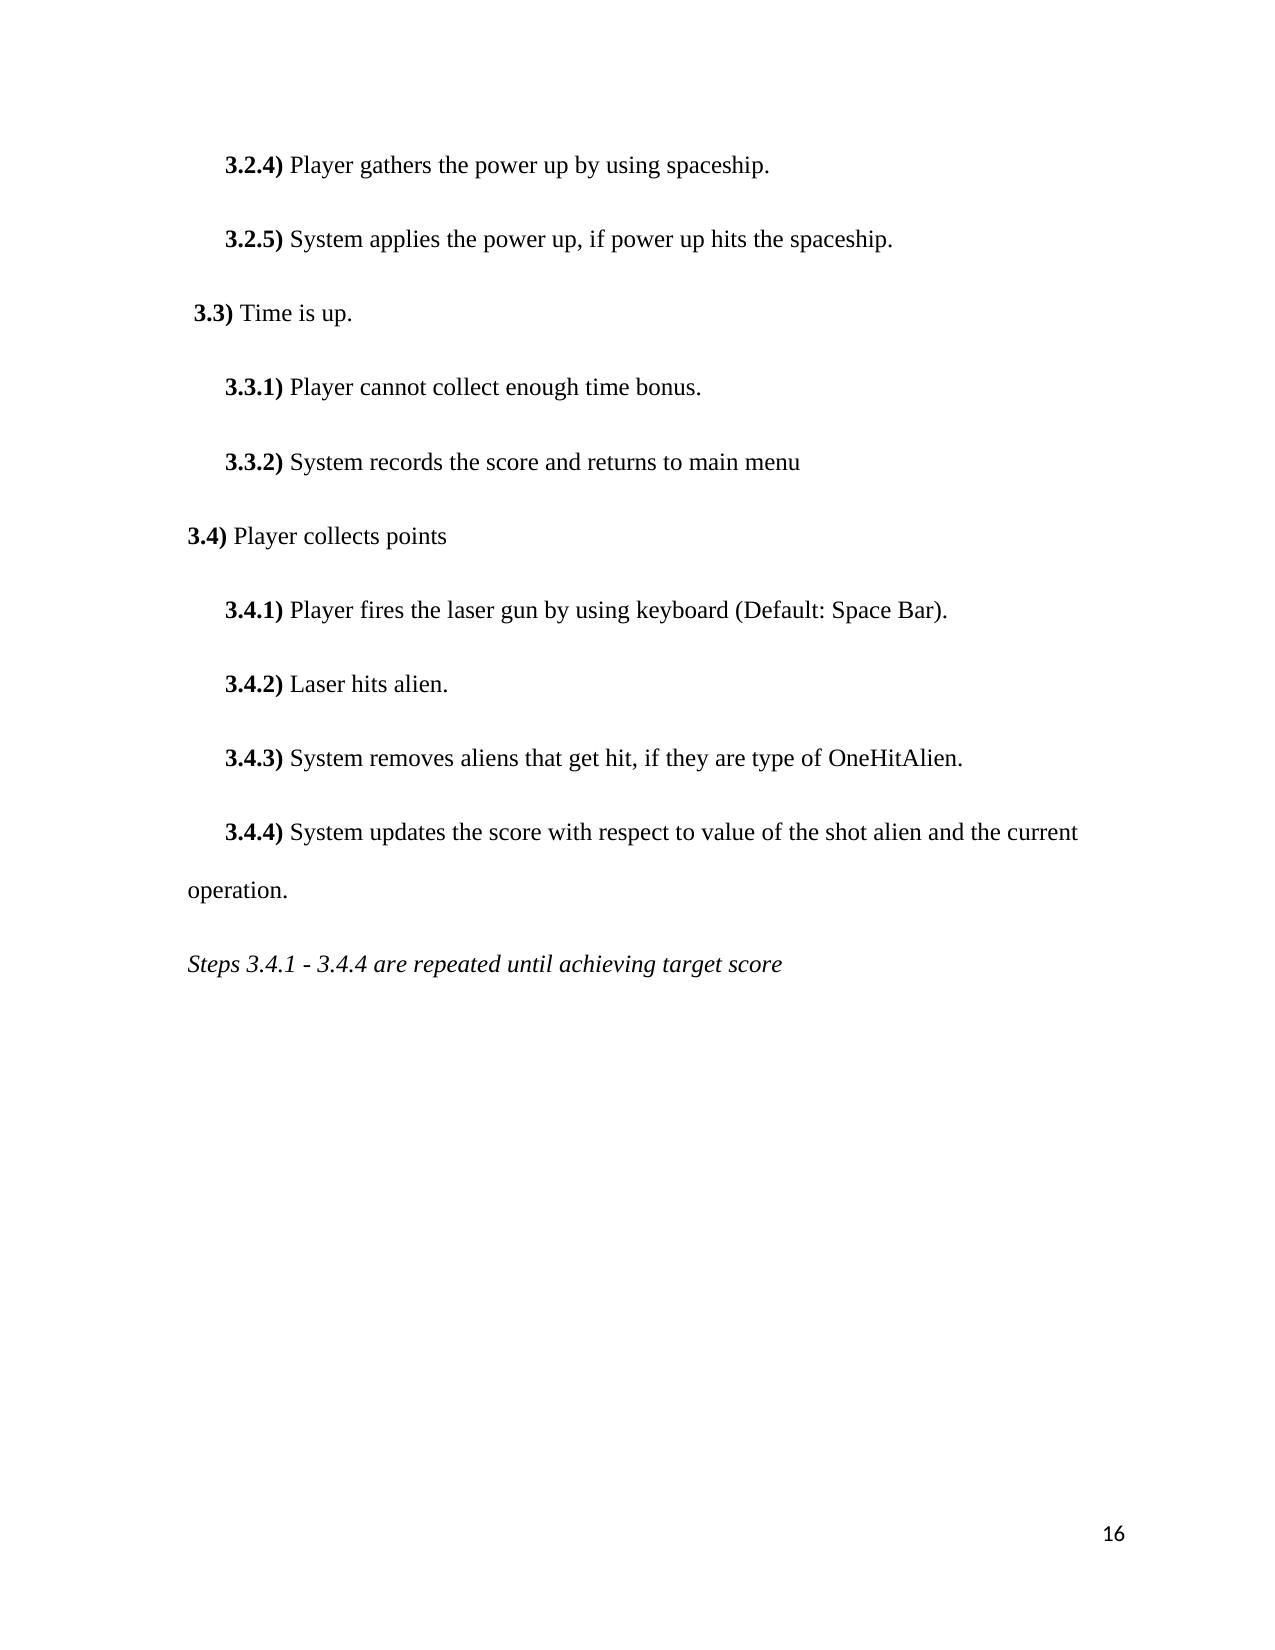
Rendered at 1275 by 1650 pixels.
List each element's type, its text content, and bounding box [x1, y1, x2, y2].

text 3.4.2) Laser hits alien. [187, 669, 1125, 698]
text 3.2.4) Player gathers the power up by using spaceship. [225, 150, 1125, 179]
text 3.3) Time is up. [150, 298, 1125, 327]
text Steps 3.4.1 - 3.4.4 are repeated until achieving target score [187, 949, 1125, 978]
text 3.3.2) System records the score and returns to main menu [150, 447, 1125, 475]
text 3.4) Player collects points [150, 521, 1125, 549]
text 3.2.5) System applies the power up, if power up hits the spaceship. [225, 224, 1125, 253]
text 3.3.1) Player cannot collect enough time bonus. [150, 372, 1125, 401]
text 3.4.4) System updates the score with respect to value of the shot alien and the current operation. [187, 817, 1125, 904]
text 3.4.3) System removes aliens that get hit, if they are type of OneHitAlien. [187, 743, 1125, 772]
text 3.4.1) Player fires the laser gun by using keyboard (Default: Space Bar). [187, 595, 1125, 624]
